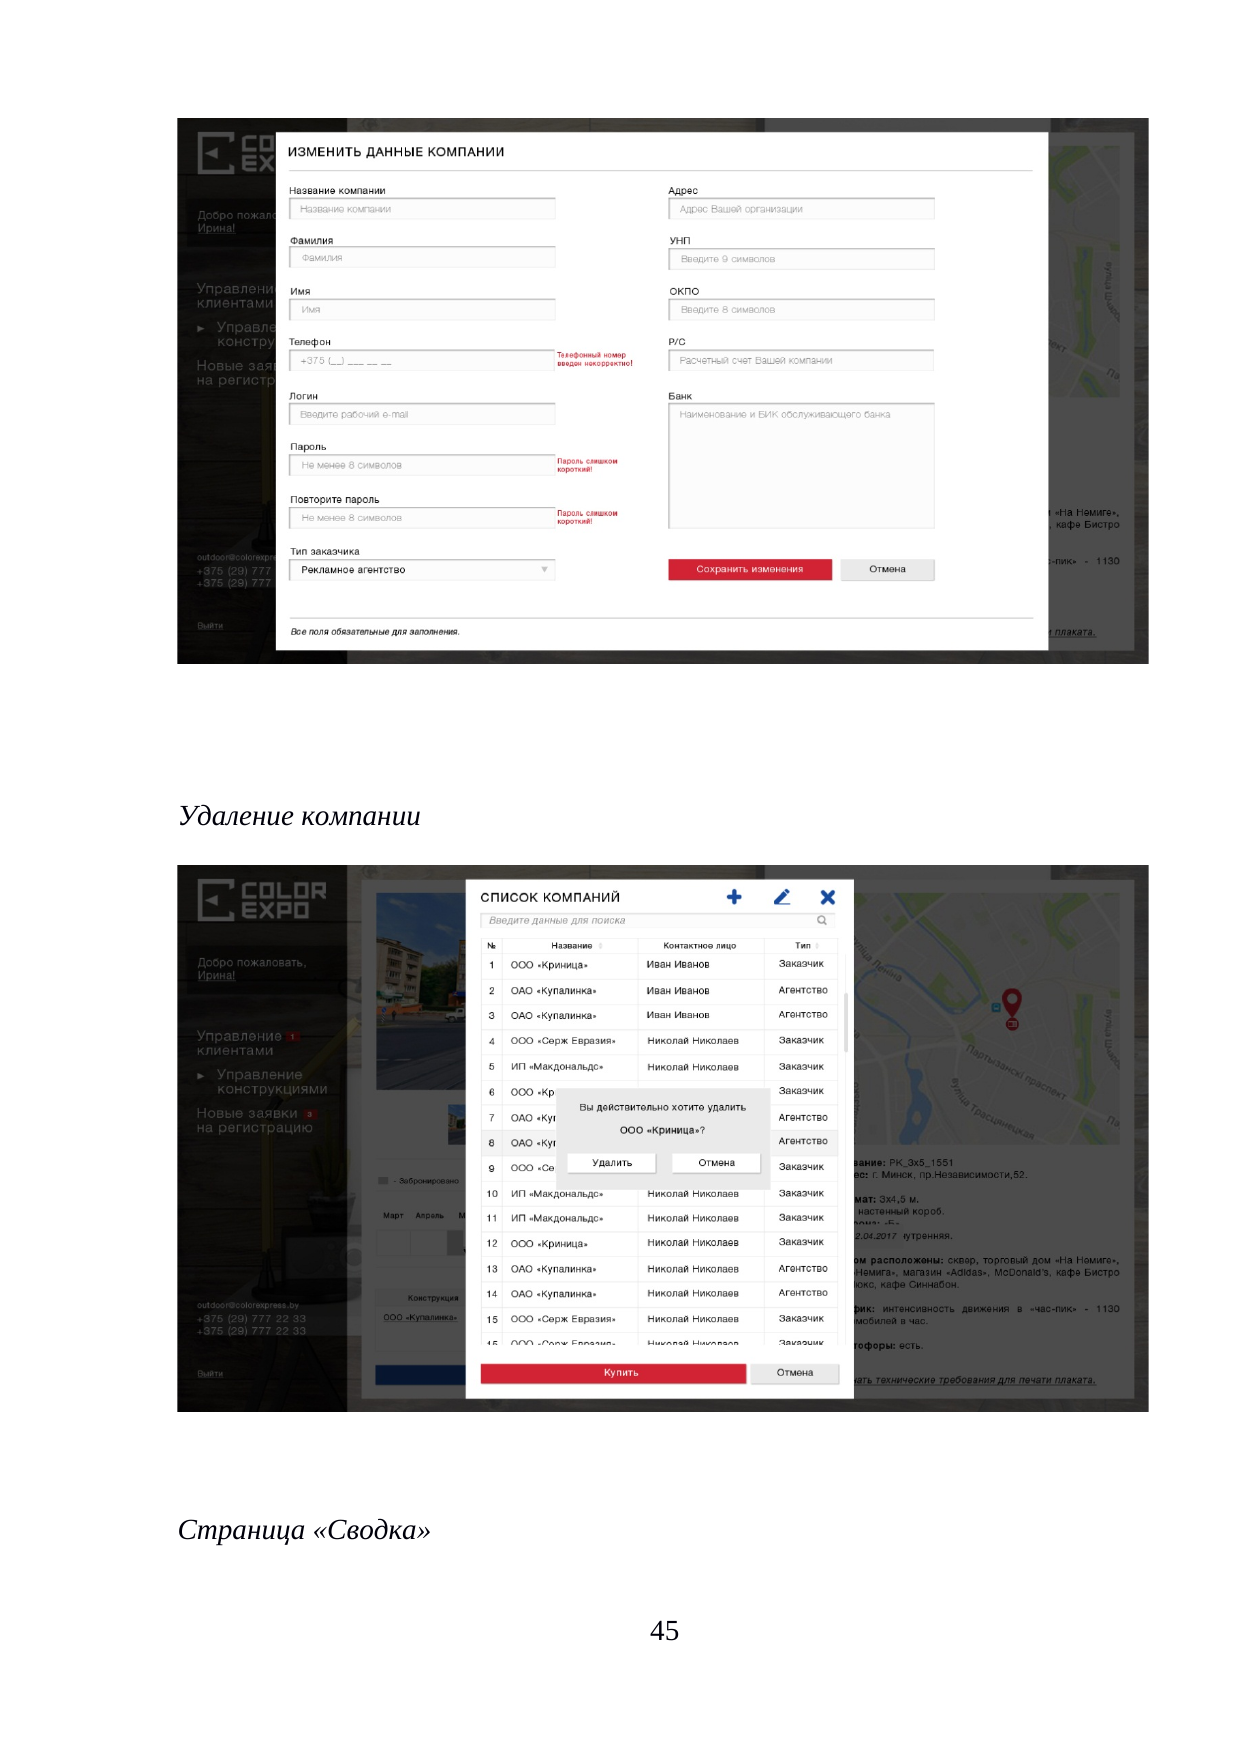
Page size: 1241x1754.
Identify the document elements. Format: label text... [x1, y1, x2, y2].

picture [177, 118, 1149, 664]
text Удаление компании [177, 798, 1152, 832]
text Страница «Сводка» [177, 1512, 1152, 1545]
picture [177, 865, 1149, 1412]
